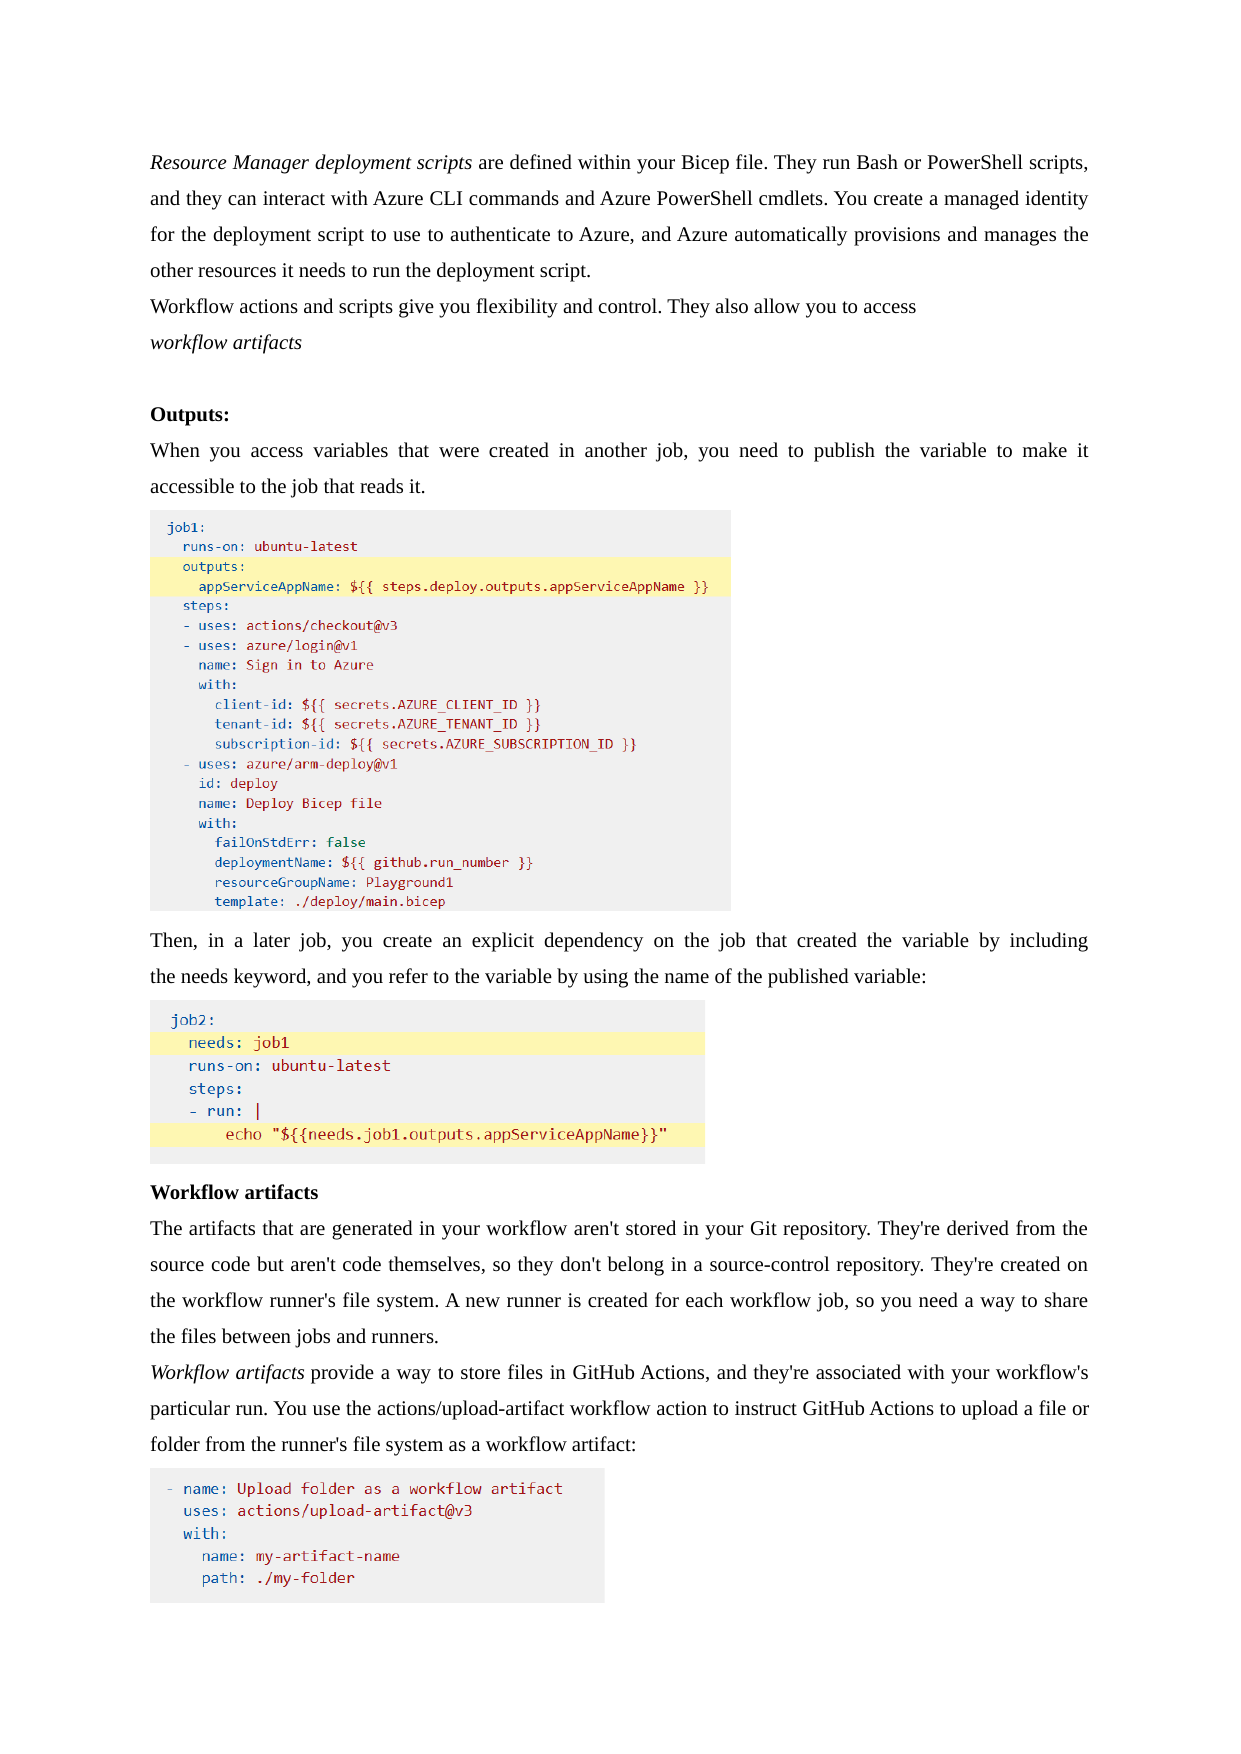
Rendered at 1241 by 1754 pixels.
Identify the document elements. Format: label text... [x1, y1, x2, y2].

picture [150, 510, 731, 911]
text workflow artifacts [150, 330, 1090, 354]
text Workflow actions and scripts give you flexibility and control. They also allow you to access [150, 294, 1090, 318]
picture [150, 1000, 706, 1164]
text Workflow artifacts provide a way to store files in GitHub Actions, and they're associated with your workflow's particular run. You use the actions/upload-artifact workflow action to instruct GitHub Actions to upload a file or folder from the runner's file system as a workflow artifact: [150, 1360, 1090, 1456]
text Workflow artifacts [150, 1180, 1090, 1204]
picture [150, 1468, 605, 1603]
text Outputs: [150, 402, 1090, 426]
text Then, in a later job, you create an explicit dependency on the job that created the variable by including the needs keyword, and you refer to the variable by using the name of the published variable: [150, 928, 1090, 988]
text Resource Manager deployment scripts are defined within your Bicep file. They run Bash or PowerShell scripts, and they can interact with Azure CLI commands and Azure PowerShell cmdlets. You create a managed identity for the deployment script to use to authenticate to Azure, and Azure automatically provisions and manages the other resources it needs to run the deployment script. [150, 150, 1090, 282]
text The artifacts that are generated in your workflow aren't stored in your Git repository. They're derived from the source code but aren't code themselves, so they don't belong in a source-control repository. They're created on the workflow runner's file system. A new runner is created for each workflow job, so you need a way to share the files between jobs and runners. [150, 1216, 1090, 1348]
text When you access variables that were created in another job, you need to publish the variable to make it accessible to the job that reads it. [150, 438, 1090, 498]
